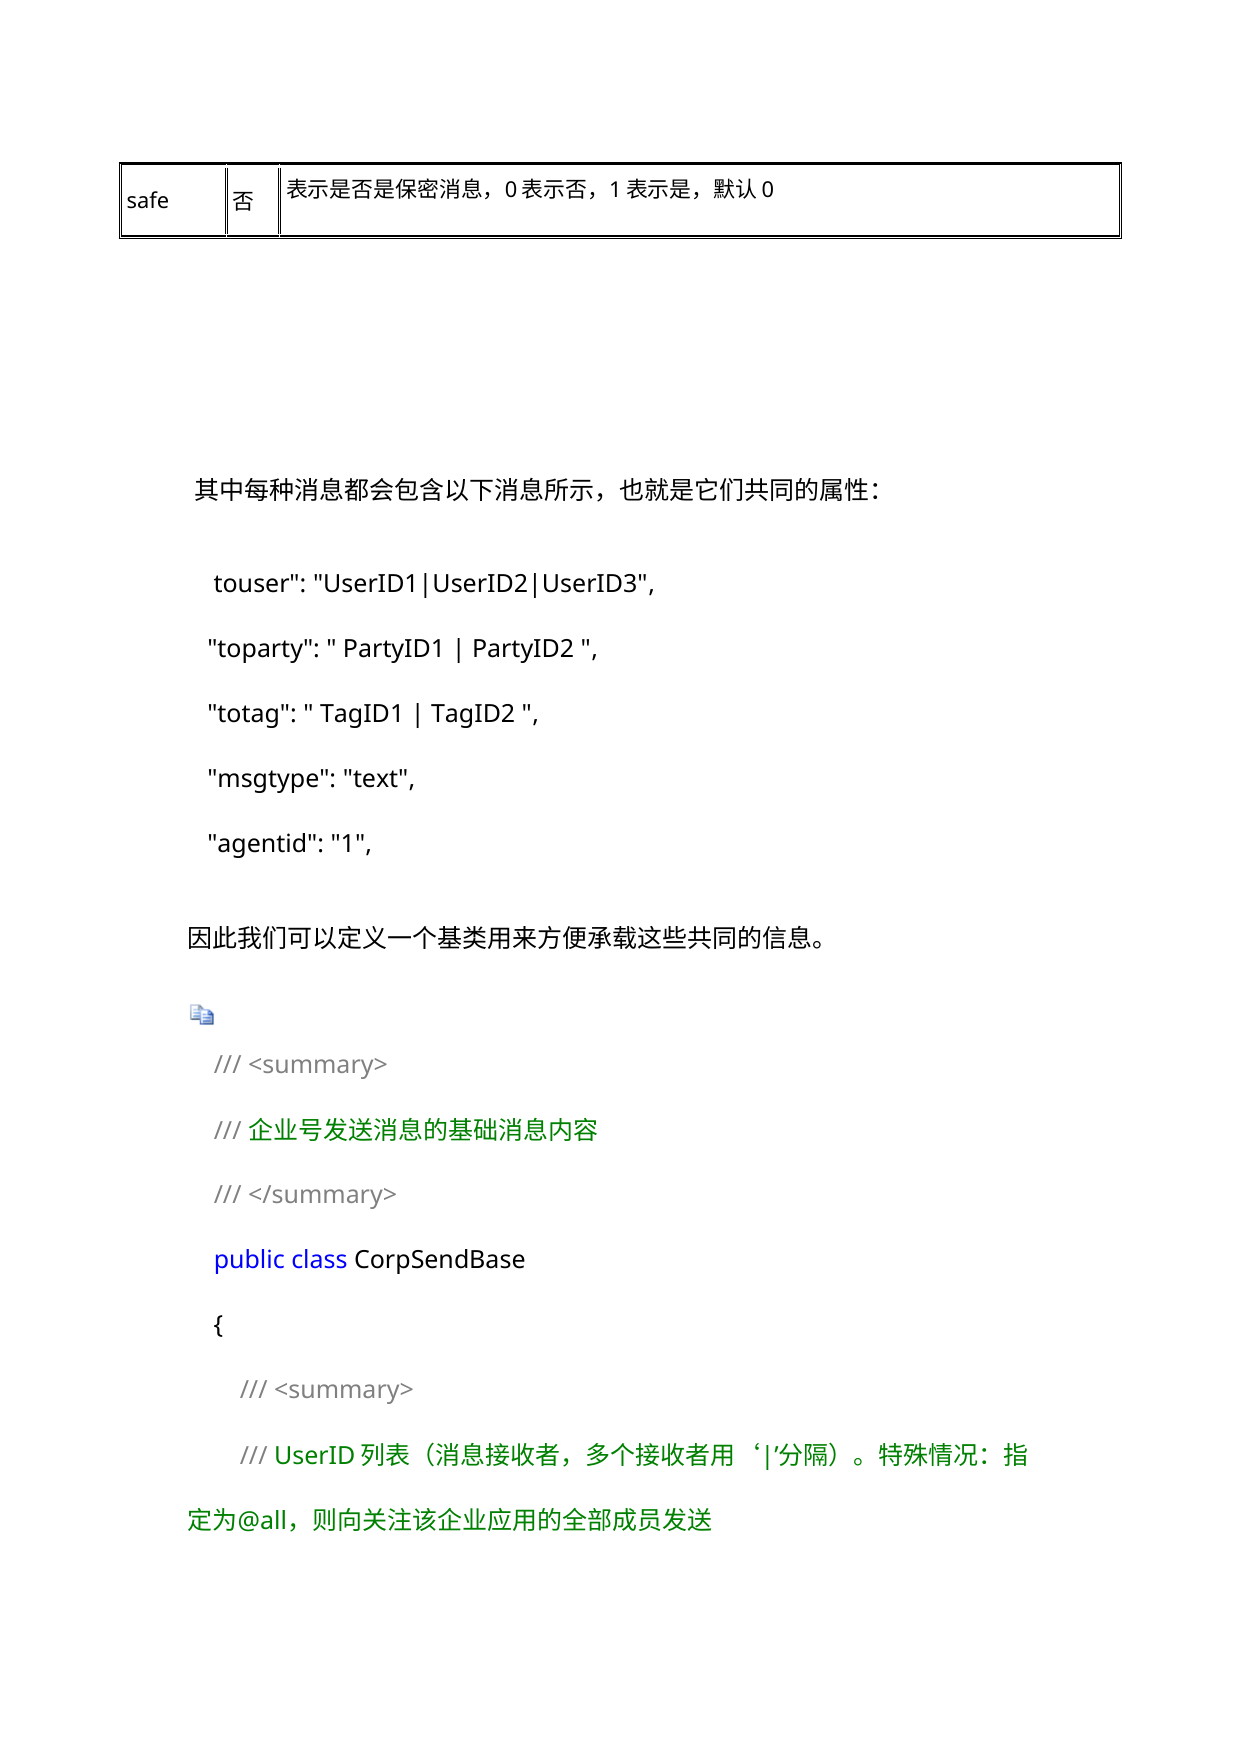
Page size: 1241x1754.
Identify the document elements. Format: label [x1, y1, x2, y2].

picture [187, 998, 219, 1030]
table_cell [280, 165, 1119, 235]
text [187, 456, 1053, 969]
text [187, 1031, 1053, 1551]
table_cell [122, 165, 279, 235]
